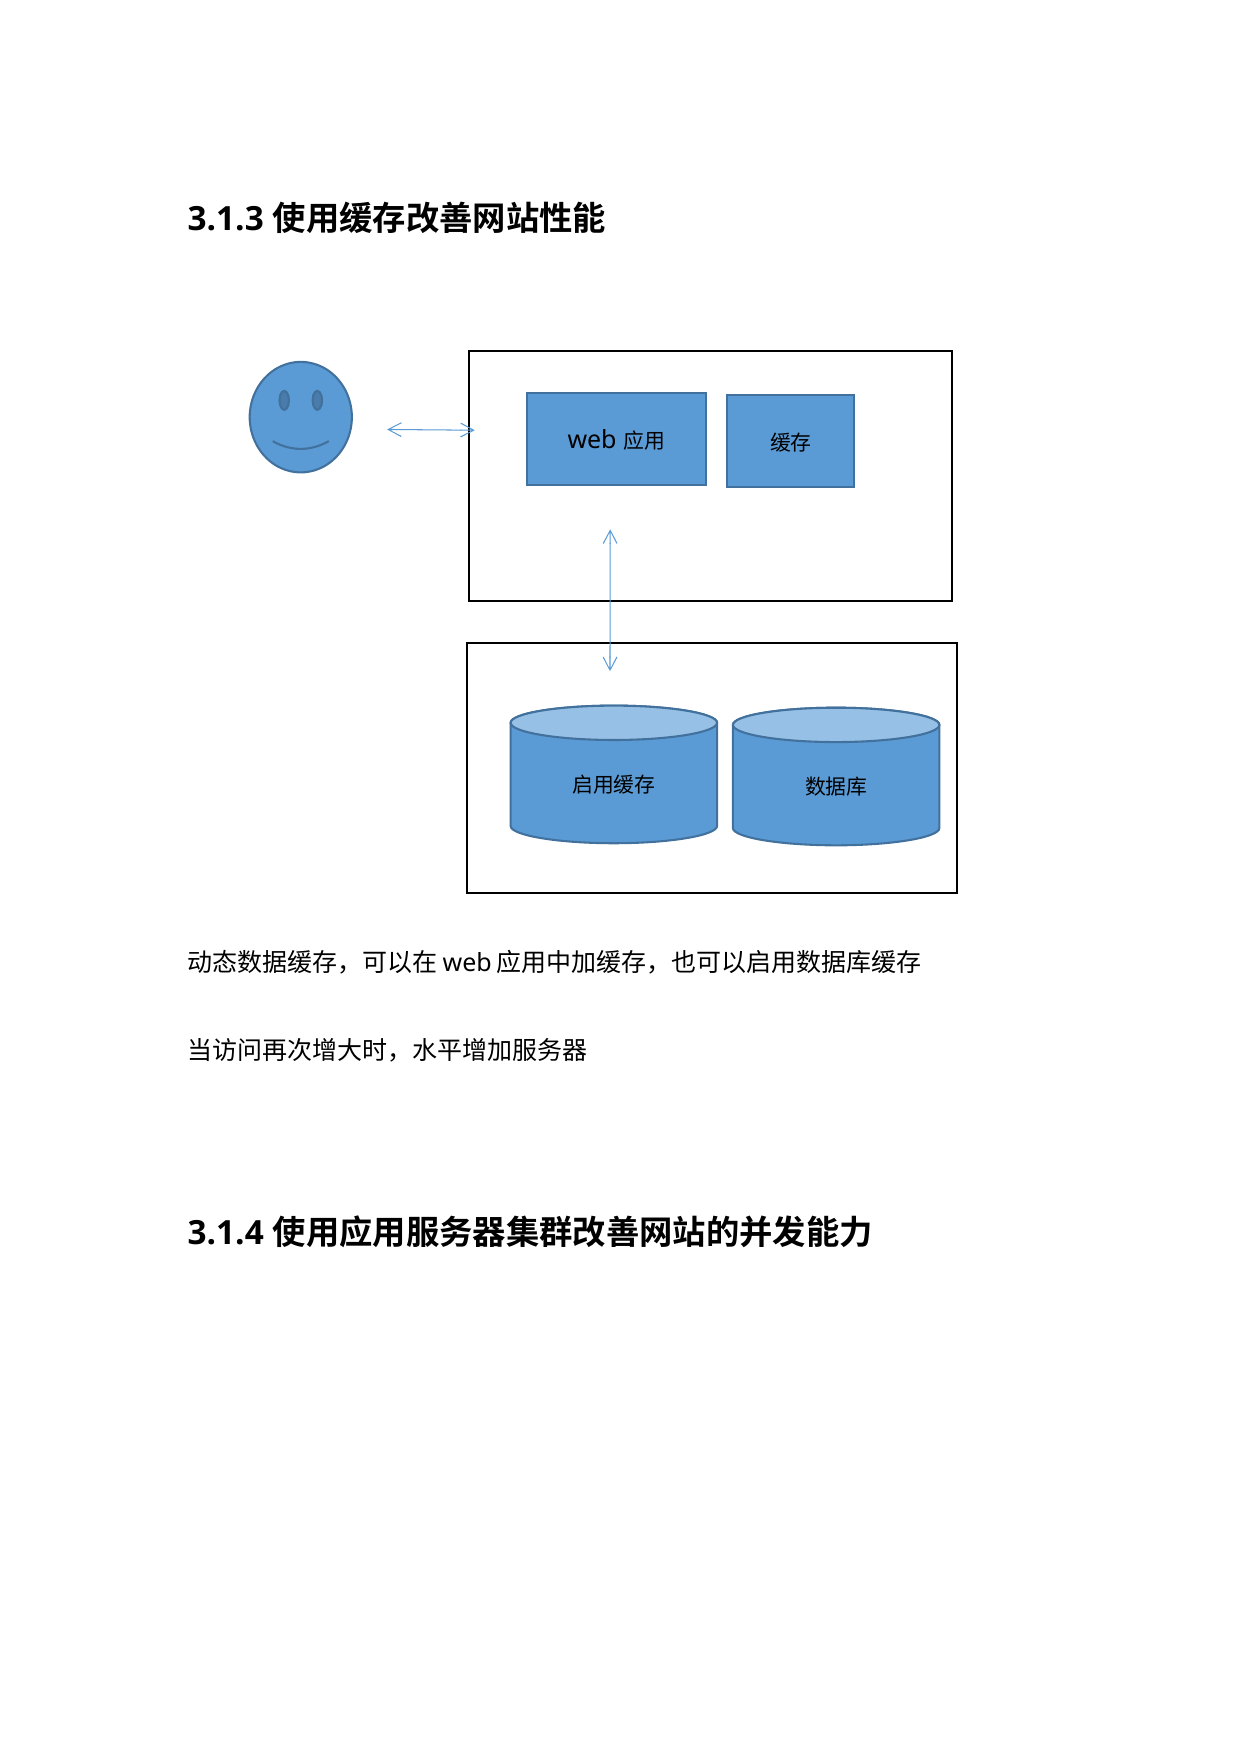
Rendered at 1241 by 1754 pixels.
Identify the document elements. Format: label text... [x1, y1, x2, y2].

subtitle 3.1.4 使用应用服务器集群改善网站的并发能力 [187, 1186, 1053, 1274]
text 动态数据缓存，可以在web应用中加缓存，也可以启用数据库缓存 [187, 939, 1053, 983]
text 当访问再次增大时，水平增加服务器 [187, 1027, 1053, 1071]
subtitle 3.1.3 使用缓存改善网站性能 [187, 172, 1053, 260]
